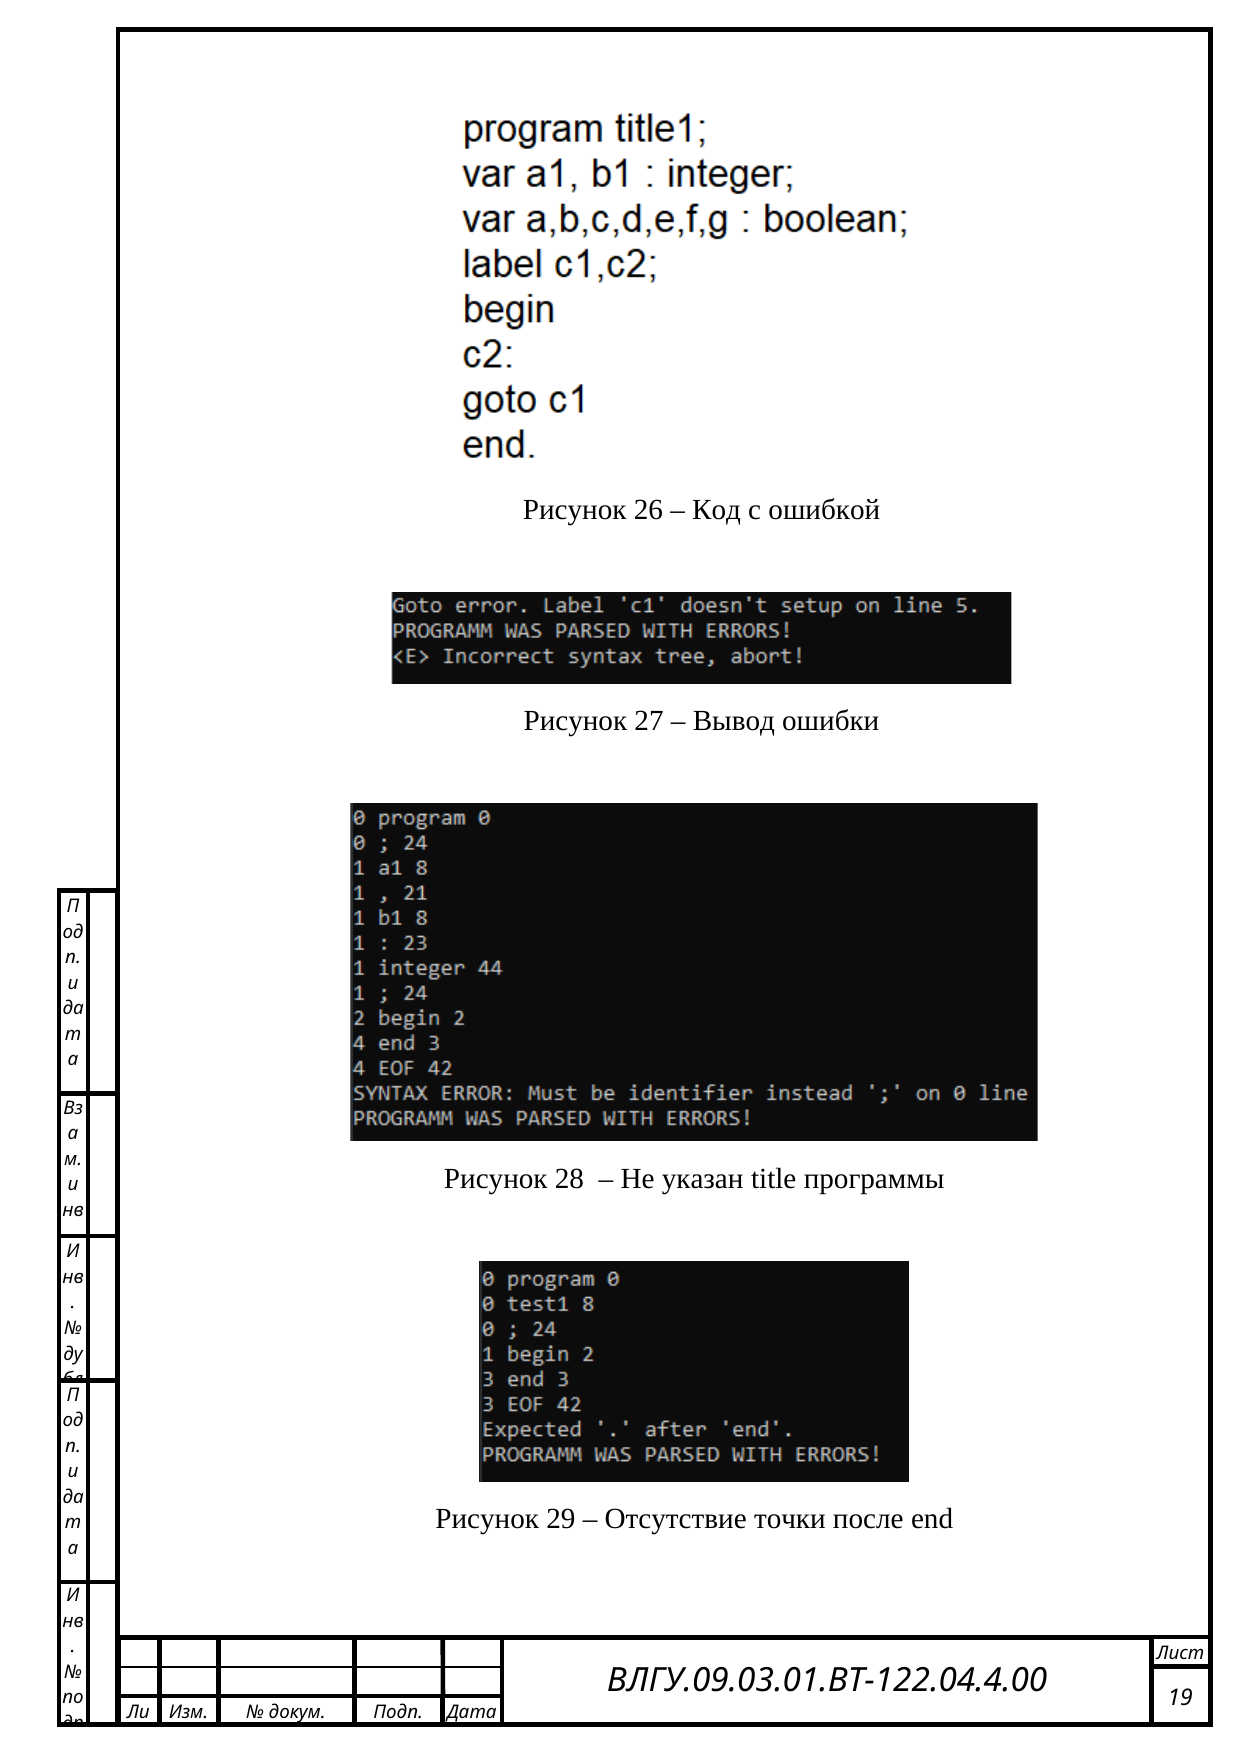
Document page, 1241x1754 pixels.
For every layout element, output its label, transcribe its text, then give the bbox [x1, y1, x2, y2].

text Рисунок 29 – Отсутствие точки после end [148, 1501, 1181, 1535]
picture [457, 108, 946, 472]
text Рисунок 26 – Код с ошибкой [148, 492, 1181, 525]
text Рисунок 28 – Не указан title программы [148, 1161, 1181, 1194]
picture [350, 803, 1038, 1141]
picture [391, 592, 1012, 684]
text Рисунок 27 – Вывод ошибки [148, 703, 1181, 736]
picture [479, 1261, 909, 1482]
